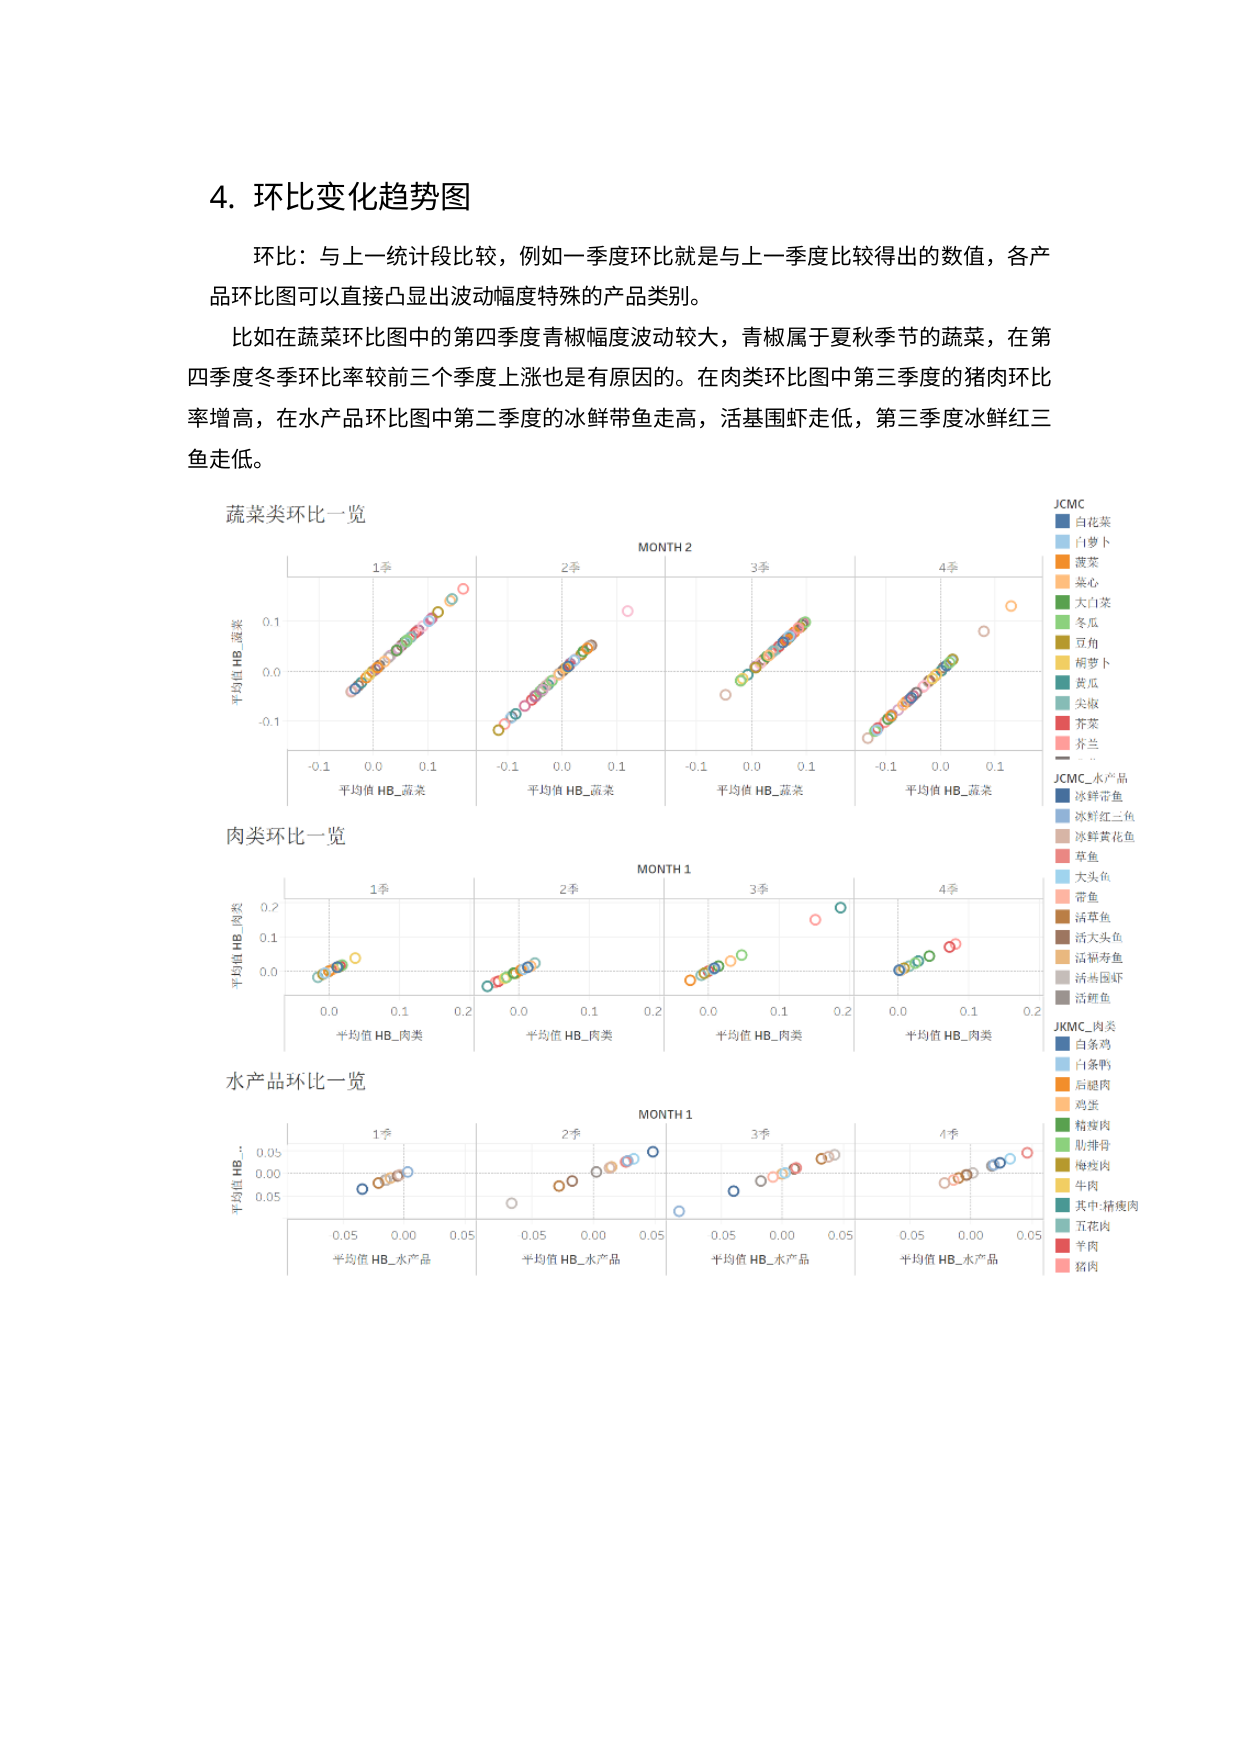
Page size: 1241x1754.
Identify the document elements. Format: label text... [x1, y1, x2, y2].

text 比如在蔬菜环比图中的第四季度青椒幅度波动较大，青椒属于夏秋季节的蔬菜，在第四季度冬季环比率较前三个季度上涨也是有原因的。在肉类环比图中第三季度的猪肉环比率增高，在水产品环比图中第二季度的冰鲜带鱼走高，活基围虾走低，第三季度冰鲜红三鱼走低。 [187, 319, 1053, 474]
picture [209, 481, 1218, 1288]
text 环比：与上一统计段比较，例如一季度环比就是与上一季度比较得出的数值，各产品环比图可以直接凸显出波动幅度特殊的产品类别。 [209, 238, 1053, 311]
list 环比变化趋势图 [209, 162, 1053, 227]
